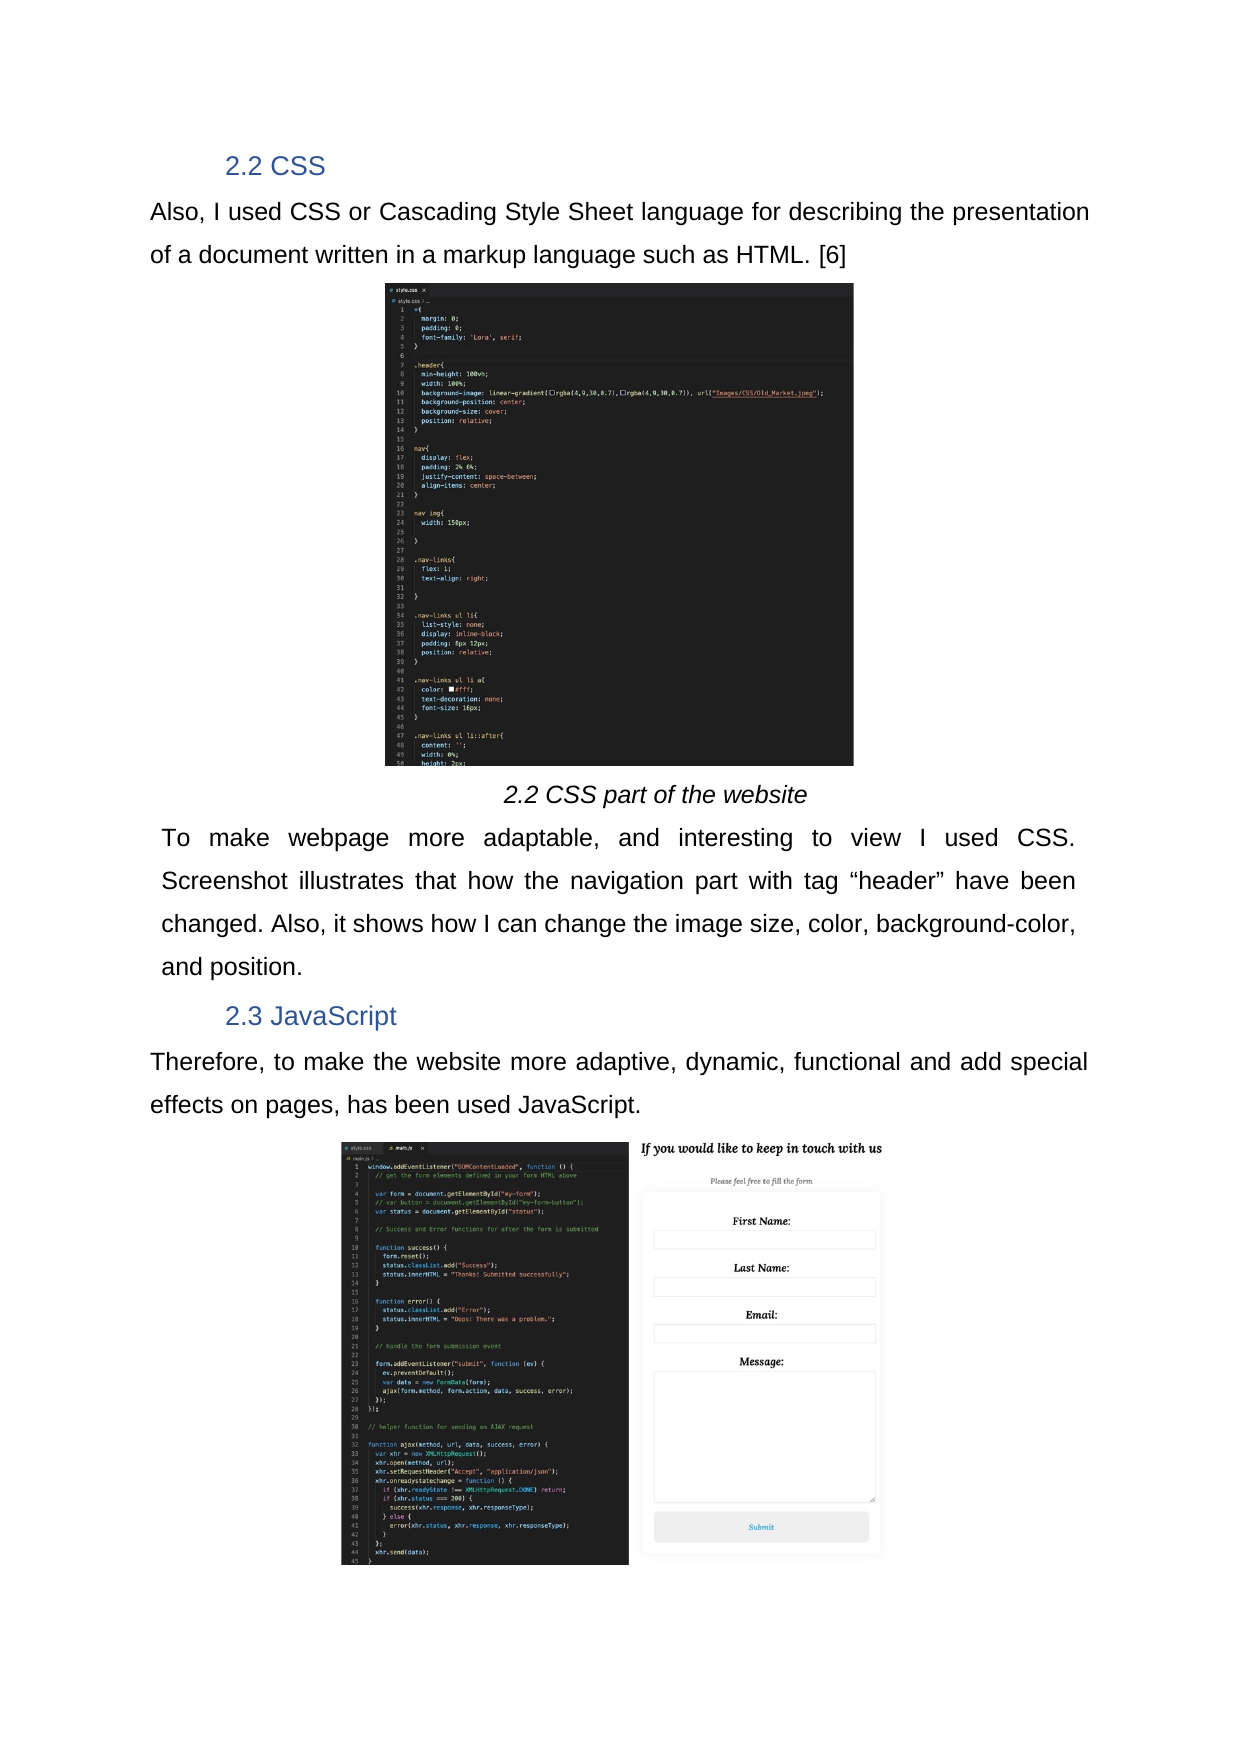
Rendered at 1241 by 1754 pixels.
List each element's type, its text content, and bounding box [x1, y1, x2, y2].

picture [385, 283, 854, 766]
picture [341, 1132, 898, 1565]
subtitle 2.2 CSS [150, 150, 1090, 181]
text Also, I used CSS or Cascading Style Sheet language for describing the presentation of a document written in a markup language such as HTML. [6] [150, 197, 1090, 269]
table_cell To make webpage more adaptable, and interesting to view I used CSS. Screenshot illustrates that how the navigation part with tag “header” have been changed. Also, it shows how I can change the image size, color, background-color, and position. [150, 823, 1088, 995]
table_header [150, 1133, 1088, 1579]
table_header 2.2 CSS part of the website [150, 283, 1088, 823]
text Therefore, to make the website more adaptive, dynamic, functional and add special effects on pages, has been used JavaScript. [150, 1046, 1090, 1118]
subtitle 2.3 JavaScript [150, 999, 1090, 1031]
